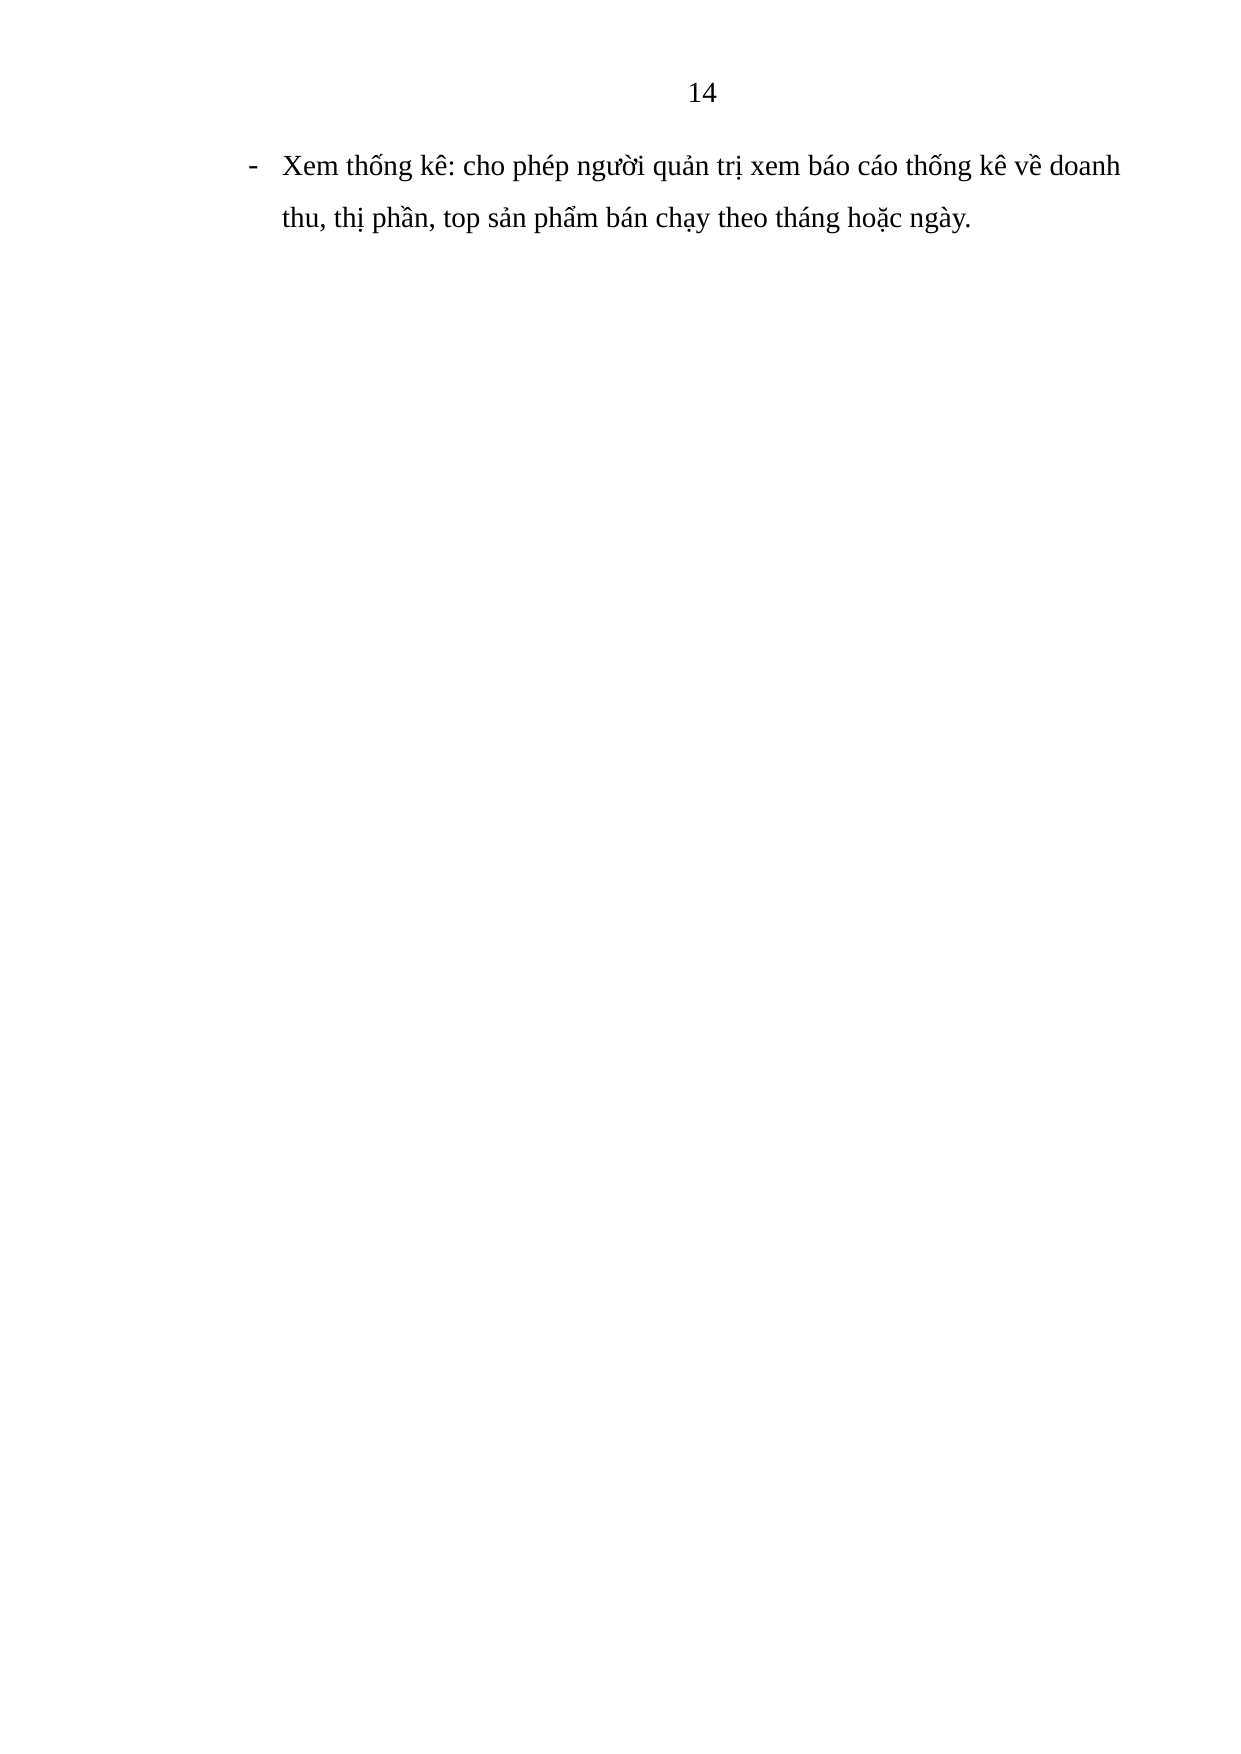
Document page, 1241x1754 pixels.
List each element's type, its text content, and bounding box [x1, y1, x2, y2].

list Xem thống kê: cho phép người quản trị xem báo cáo thống kê về doanh thu, thị phần, top sản phẩm bán chạy theo tháng hoặc ngày. [244, 148, 1122, 234]
